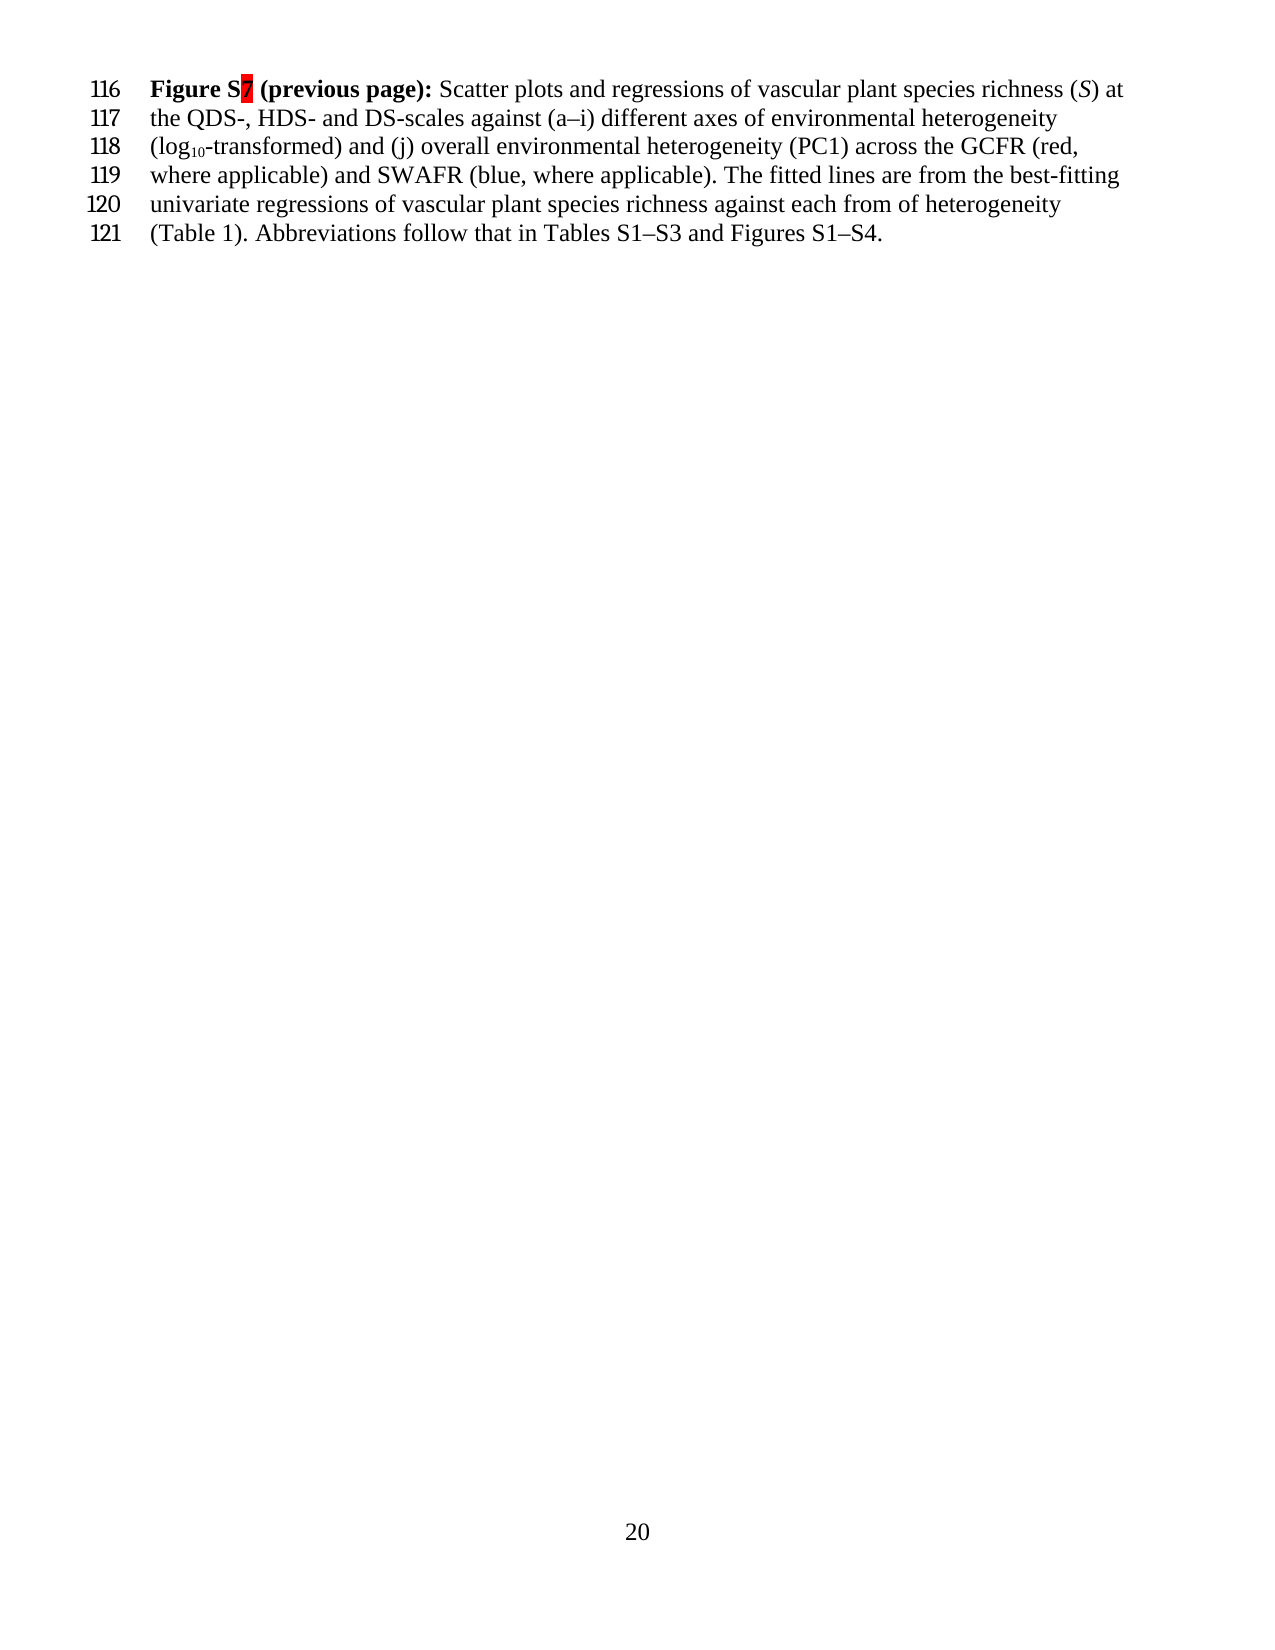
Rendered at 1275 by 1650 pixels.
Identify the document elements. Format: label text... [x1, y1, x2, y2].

text Figure S7 (previous page): Scatter plots and regressions of vascular plant species richness (S) at the QDS-, HDS- and DS-scales against (a–i) different axes of environmental heterogeneity (log10-transformed) and (j) overall environmental heterogeneity (PC1) across the GCFR (red, where applicable) and SWAFR (blue, where applicable). The fitted lines are from the best-fitting univariate regressions of vascular plant species richness against each from of heterogeneity (Table 1). Abbreviations follow that in Tables S1–S3 and Figures S1–S4. [150, 74, 1125, 246]
